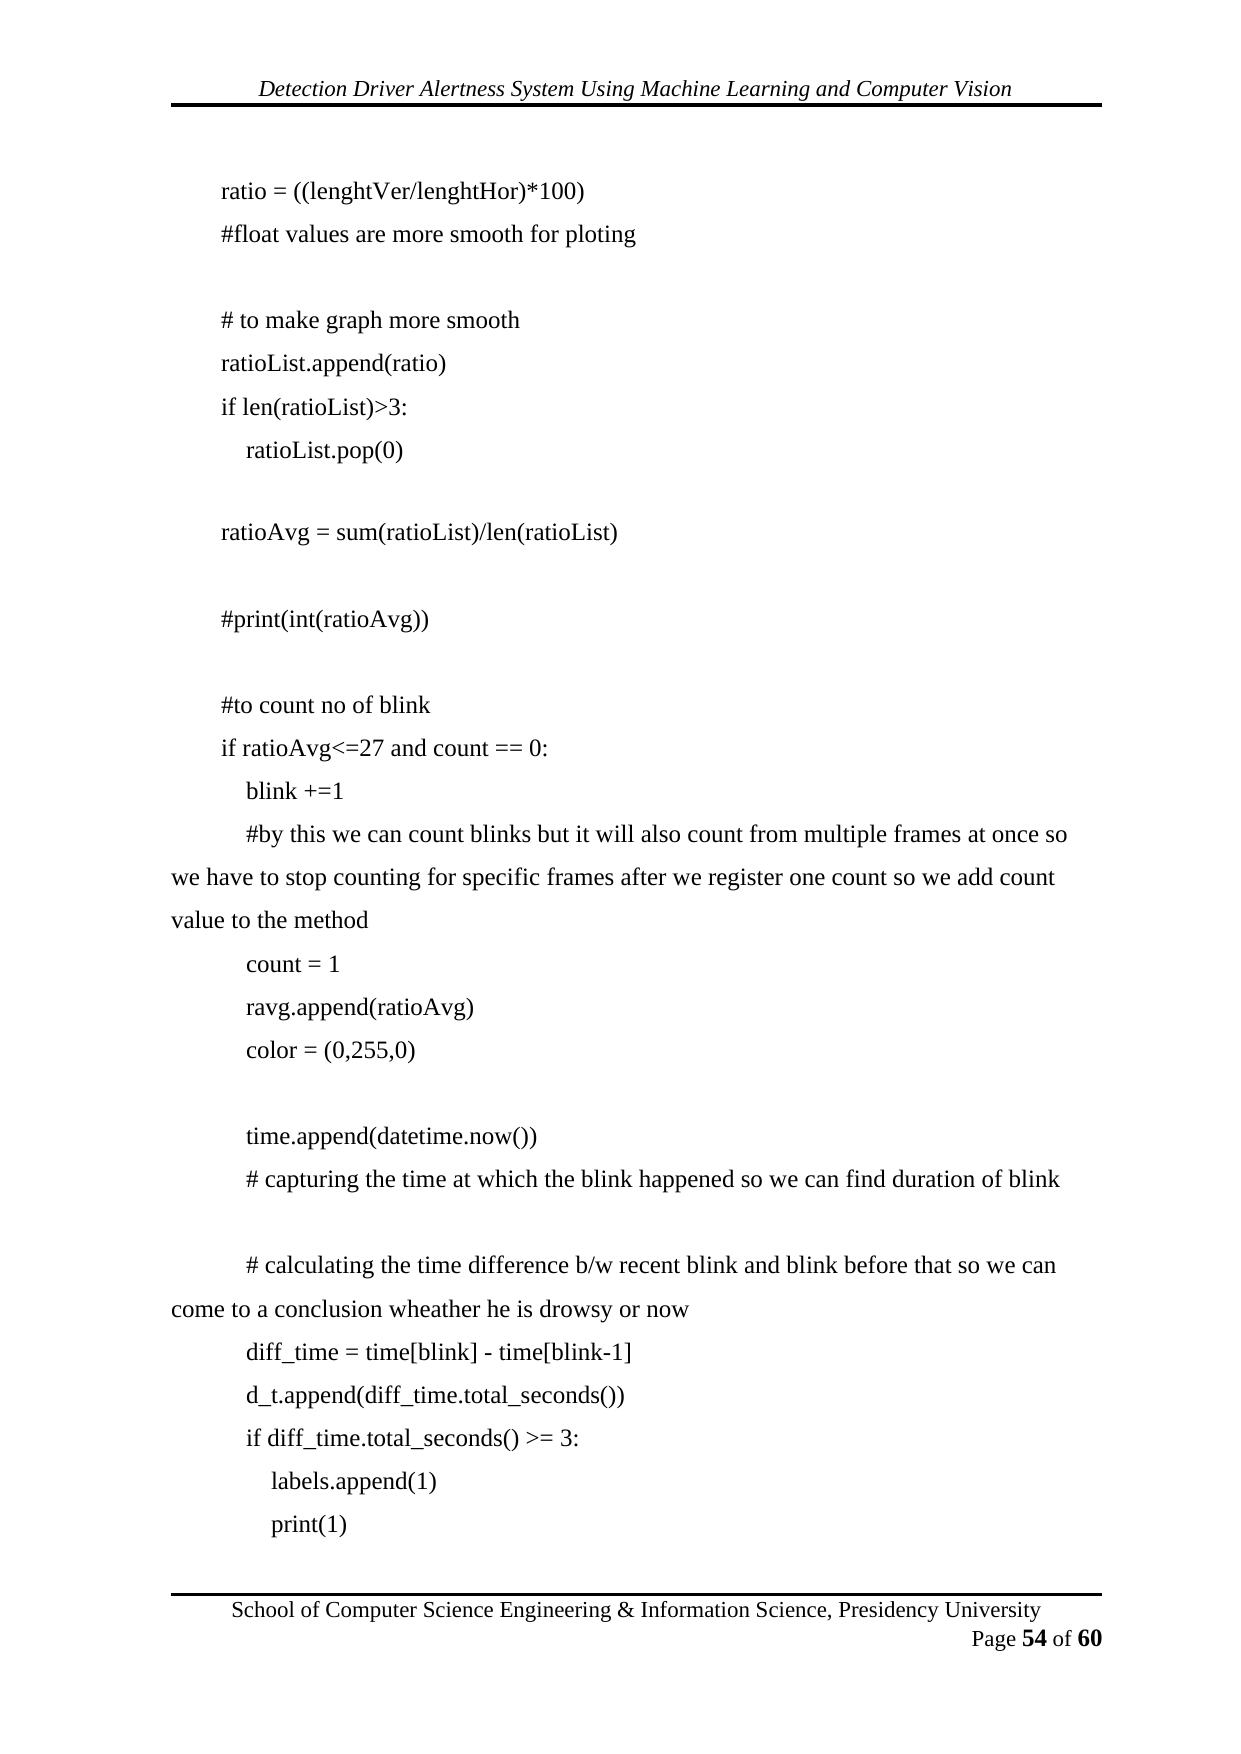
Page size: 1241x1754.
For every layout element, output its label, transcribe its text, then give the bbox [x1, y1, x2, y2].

text ratio = ((lenghtVer/lenghtHor)*100) [171, 176, 1102, 205]
text # capturing the time at which the blink happened so we can find duration of blink [171, 1164, 1102, 1193]
text color = (0,255,0) [171, 1035, 1102, 1064]
text if ratioAvg<=27 and count == 0: [171, 733, 1102, 762]
text diff_time = time[blink] - time[blink-1] [171, 1337, 1102, 1366]
text ravg.append(ratioAvg) [171, 992, 1102, 1021]
text count = 1 [171, 949, 1102, 977]
text d_t.append(diff_time.total_seconds()) [171, 1380, 1102, 1409]
text labels.append(1) [171, 1466, 1102, 1495]
text ratioAvg = sum(ratioList)/len(ratioList) [171, 517, 1102, 546]
text if diff_time.total_seconds() >= 3: [171, 1423, 1102, 1452]
text # to make graph more smooth [171, 305, 1102, 334]
text blink +=1 [171, 776, 1102, 805]
text # calculating the time difference b/w recent blink and blink before that so we can come to a conclusion wheather he is drowsy or now [171, 1251, 1102, 1322]
text print(1) [171, 1509, 1102, 1538]
text #to count no of blink [171, 690, 1102, 719]
text #print(int(ratioAvg)) [171, 604, 1102, 632]
text ratioList.pop(0) [171, 435, 1102, 463]
text #by this we can count blinks but it will also count from multiple frames at once so we have to stop counting for specific frames after we register one count so we add count value to the method [171, 819, 1102, 934]
text if len(ratioList)>3: [171, 392, 1102, 420]
text #float values are more smooth for ploting [171, 219, 1102, 248]
text ratioList.append(ratio) [171, 348, 1102, 377]
text time.append(datetime.now()) [171, 1121, 1102, 1150]
